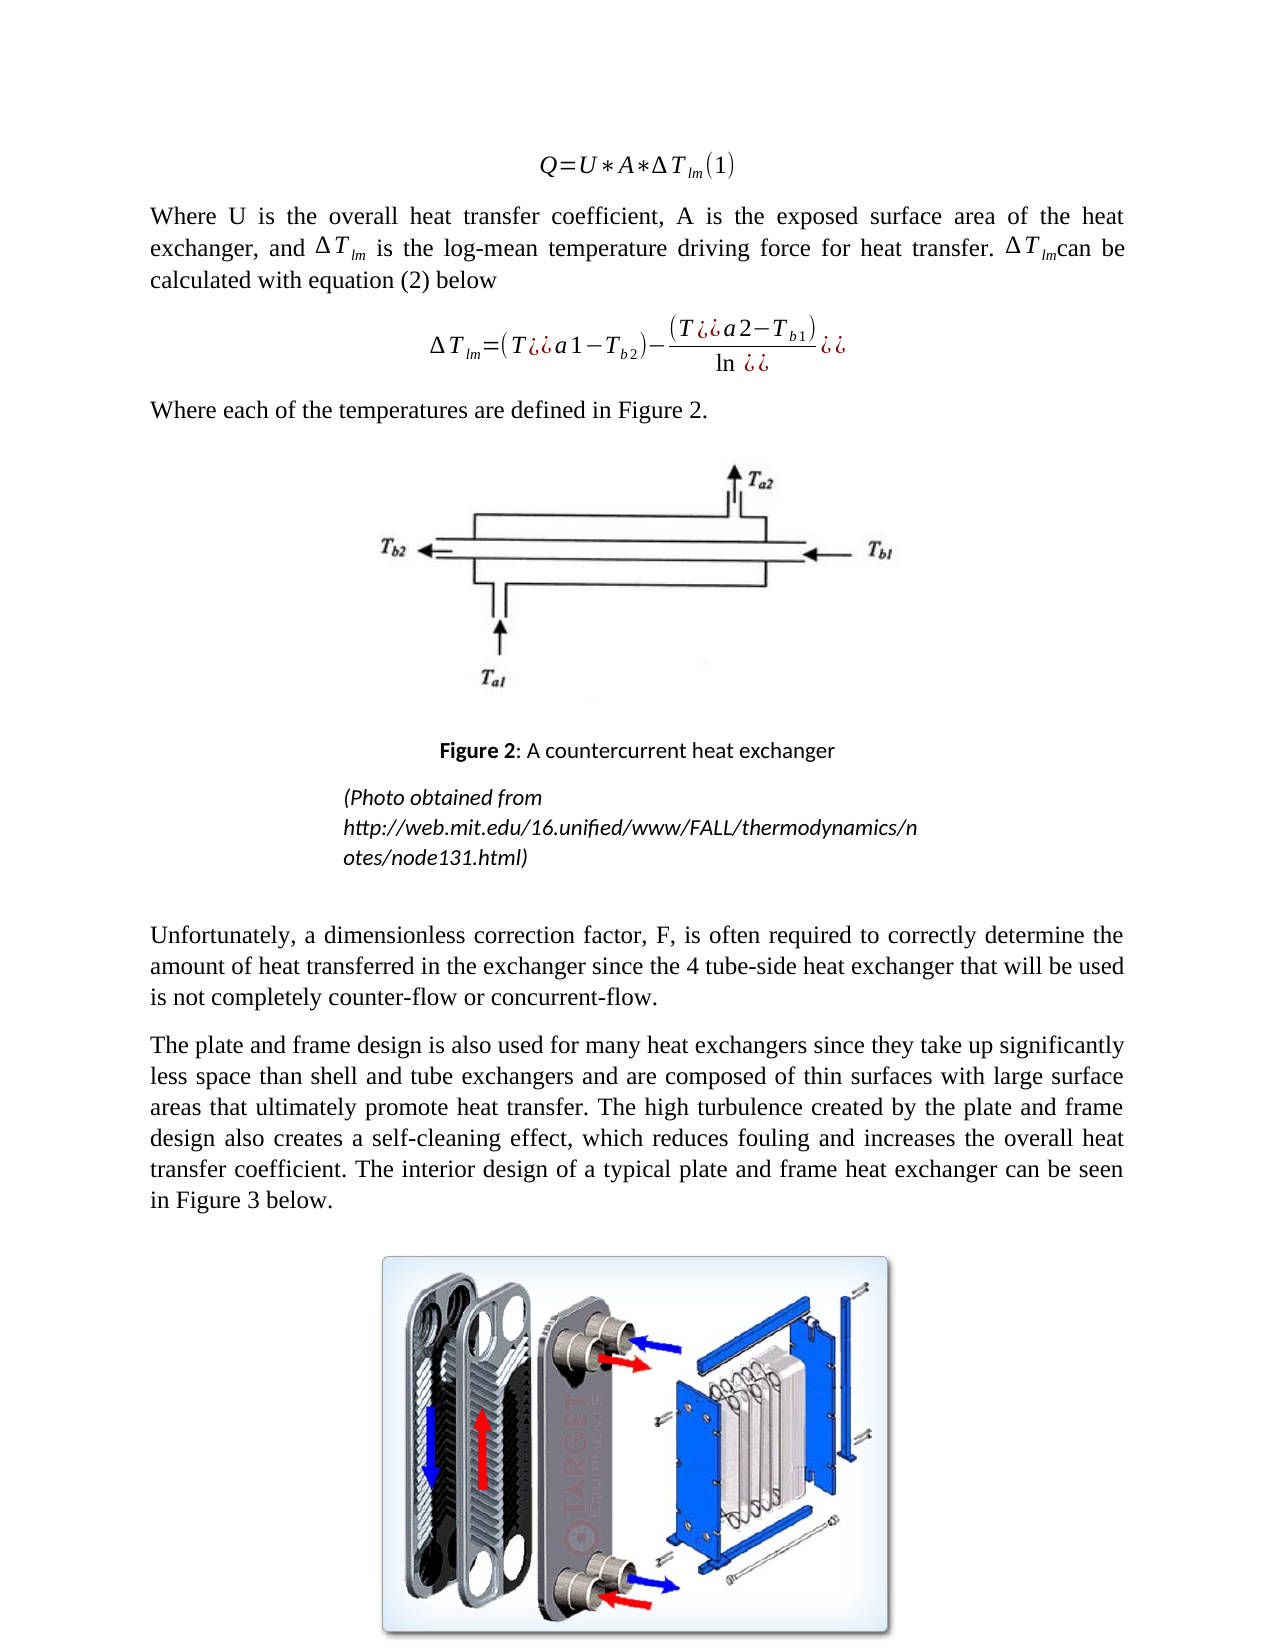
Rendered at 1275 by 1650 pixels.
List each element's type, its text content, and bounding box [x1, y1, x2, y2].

picture [374, 1249, 897, 1641]
text Where each of the temperatures are defined in Figure 2. [150, 395, 1125, 424]
picture [343, 451, 931, 718]
text Unfortunately, a dimensionless correction factor, F, is often required to correctly determine the amount of heat transferred in the exchanger since the 4 tube-side heat exchanger that will be used is not completely counter-flow or concurrent-flow. [150, 920, 1125, 1011]
text Where U is the overall heat transfer coefficient, A is the exposed surface area of the heat exchanger, and is the log-mean temperature driving force for heat transfer. can be calculated with equation (2) below [150, 201, 1125, 294]
text The plate and frame design is also used for many heat exchangers since they take up significantly less space than shell and tube exchangers and are composed of thin surfaces with large surface areas that ultimately promote heat transfer. The high turbulence created by the plate and frame design also creates a self-cleaning effect, which reduces fouling and increases the overall heat transfer coefficient. The interior design of a typical plate and frame heat exchanger can be seen in Figure 3 below. [150, 1030, 1125, 1214]
